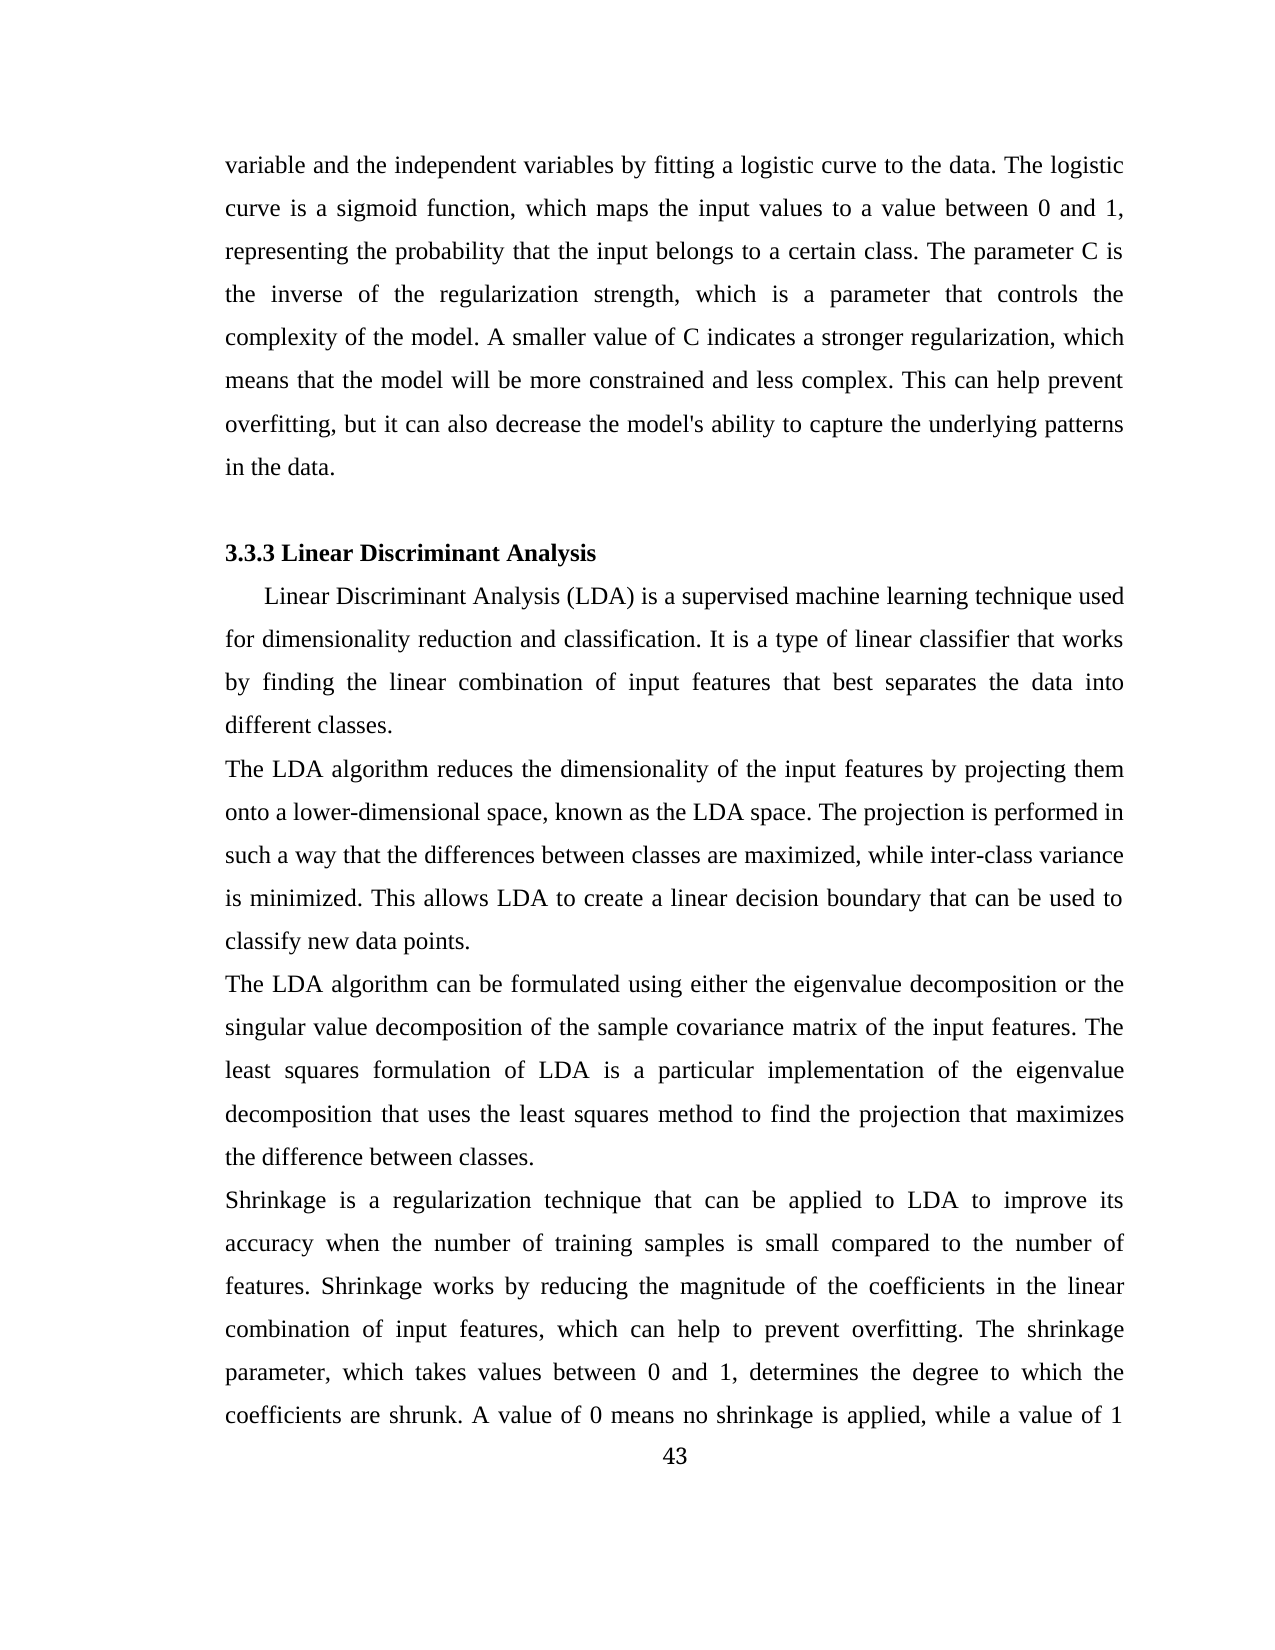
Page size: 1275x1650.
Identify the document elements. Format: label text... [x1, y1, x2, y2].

text The LDA algorithm can be formulated using either the eigenvalue decomposition or the singular value decomposition of the sample covariance matrix of the input features. The least squares formulation of LDA is a particular implementation of the eigenvalue decomposition that uses the least squares method to find the projection that maximizes the difference between classes. [225, 969, 1125, 1171]
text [225, 150, 1125, 481]
text The LDA algorithm reduces the dimensionality of the input features by projecting them onto a lower-dimensional space, known as the LDA space. The projection is performed in such a way that the differences between classes are maximized, while inter-class variance is minimized. This allows LDA to create a linear decision boundary that can be used to classify new data points. [225, 754, 1125, 955]
text 3.3.3 Linear Discriminant Analysis [150, 538, 1125, 567]
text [225, 1185, 1125, 1429]
text Linear Discriminant Analysis (LDA) is a supervised machine learning technique used for dimensionality reduction and classification. It is a type of linear classifier that works by finding the linear combination of input features that best separates the data into different classes. [225, 581, 1125, 739]
